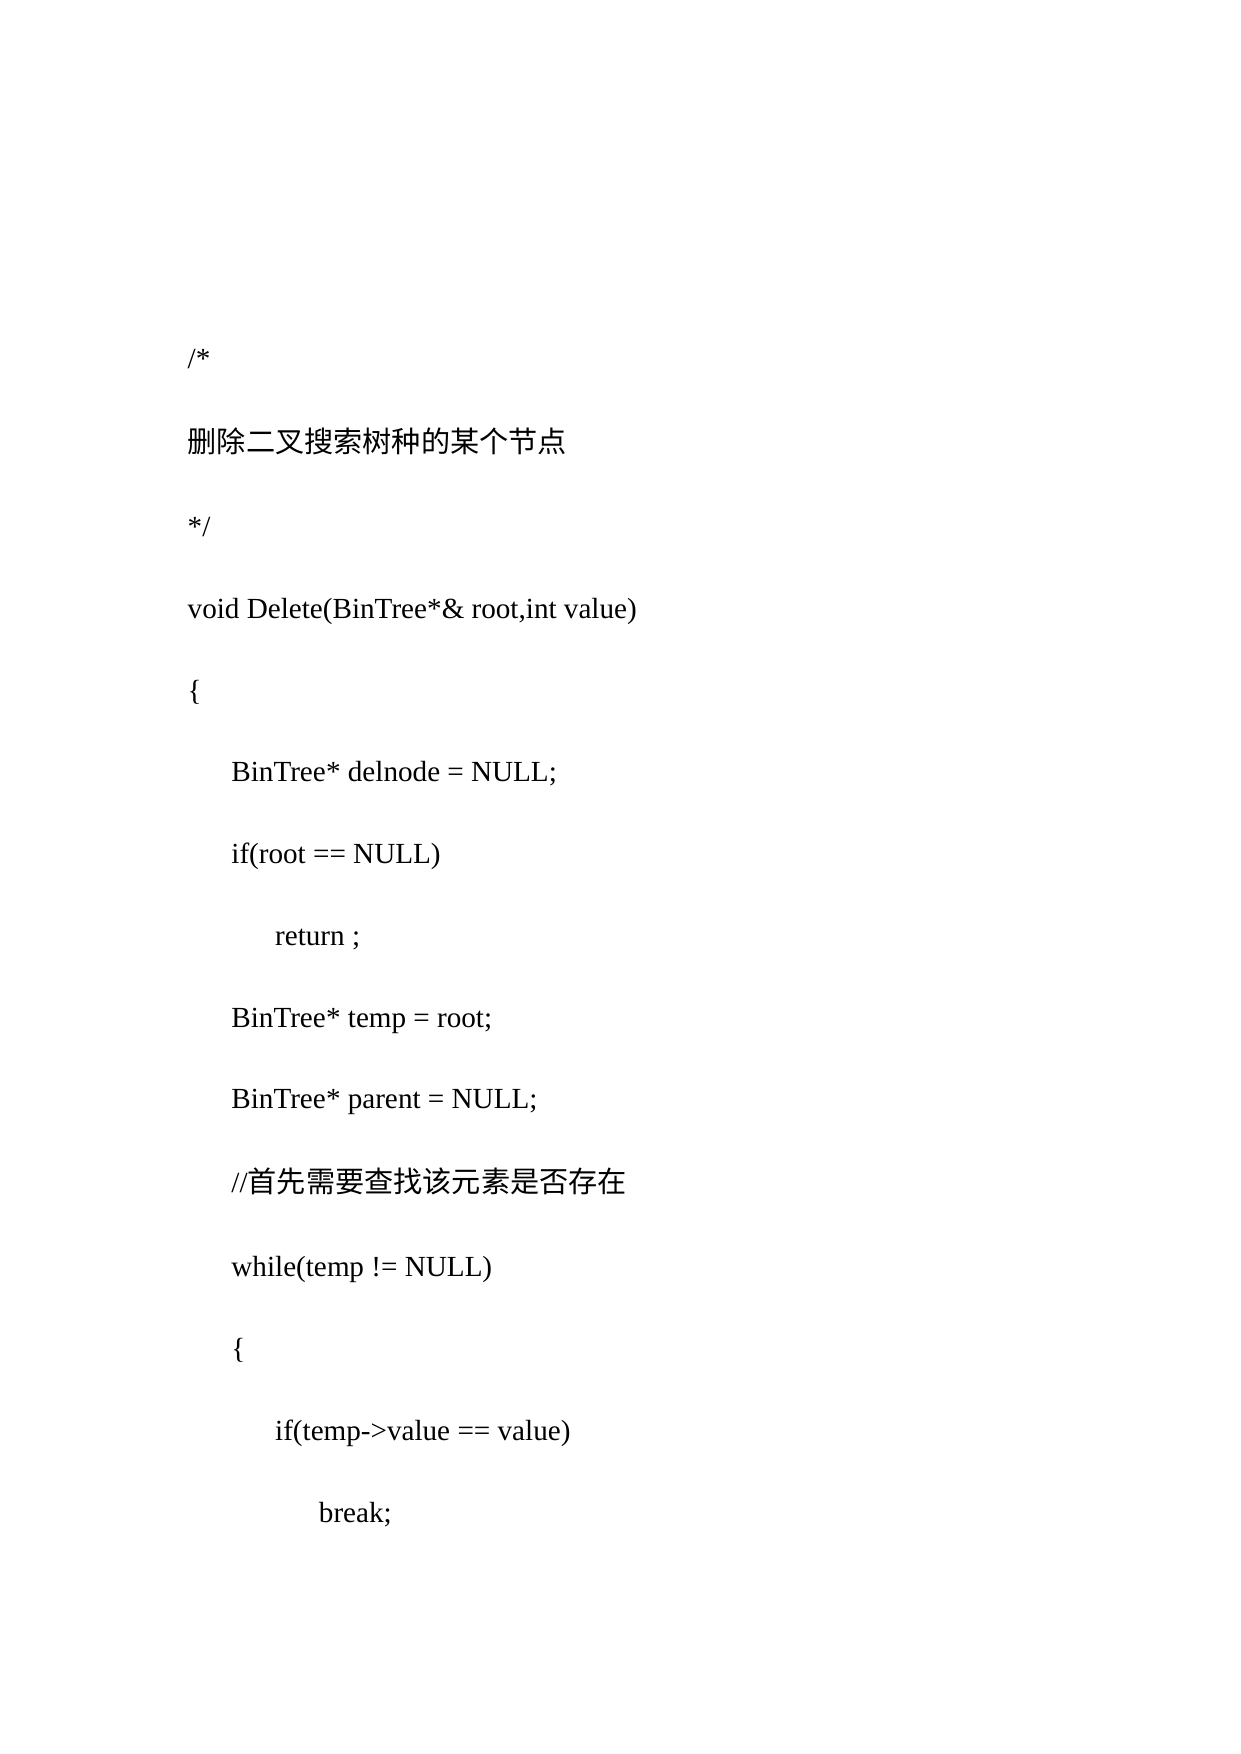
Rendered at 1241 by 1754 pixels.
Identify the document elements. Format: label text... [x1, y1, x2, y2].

text if(temp->value == value) [187, 1397, 1053, 1462]
text { [187, 1316, 1053, 1381]
text BinTree* delnode = NULL; [187, 739, 1053, 804]
text BinTree* parent = NULL; [187, 1066, 1053, 1131]
text if(root == NULL) [187, 821, 1053, 886]
text return ; [187, 902, 1053, 967]
text void Delete(BinTree*& root,int value) [187, 575, 1053, 640]
text break; [187, 1479, 1053, 1544]
text 删除二叉搜索树种的某个节点 [187, 407, 1053, 472]
text /* [187, 326, 1053, 391]
text */ [187, 493, 1053, 558]
text BinTree* temp = root; [187, 984, 1053, 1049]
text //首先需要查找该元素是否存在 [187, 1148, 1053, 1213]
text { [187, 657, 1053, 722]
text while(temp != NULL) [187, 1234, 1053, 1299]
